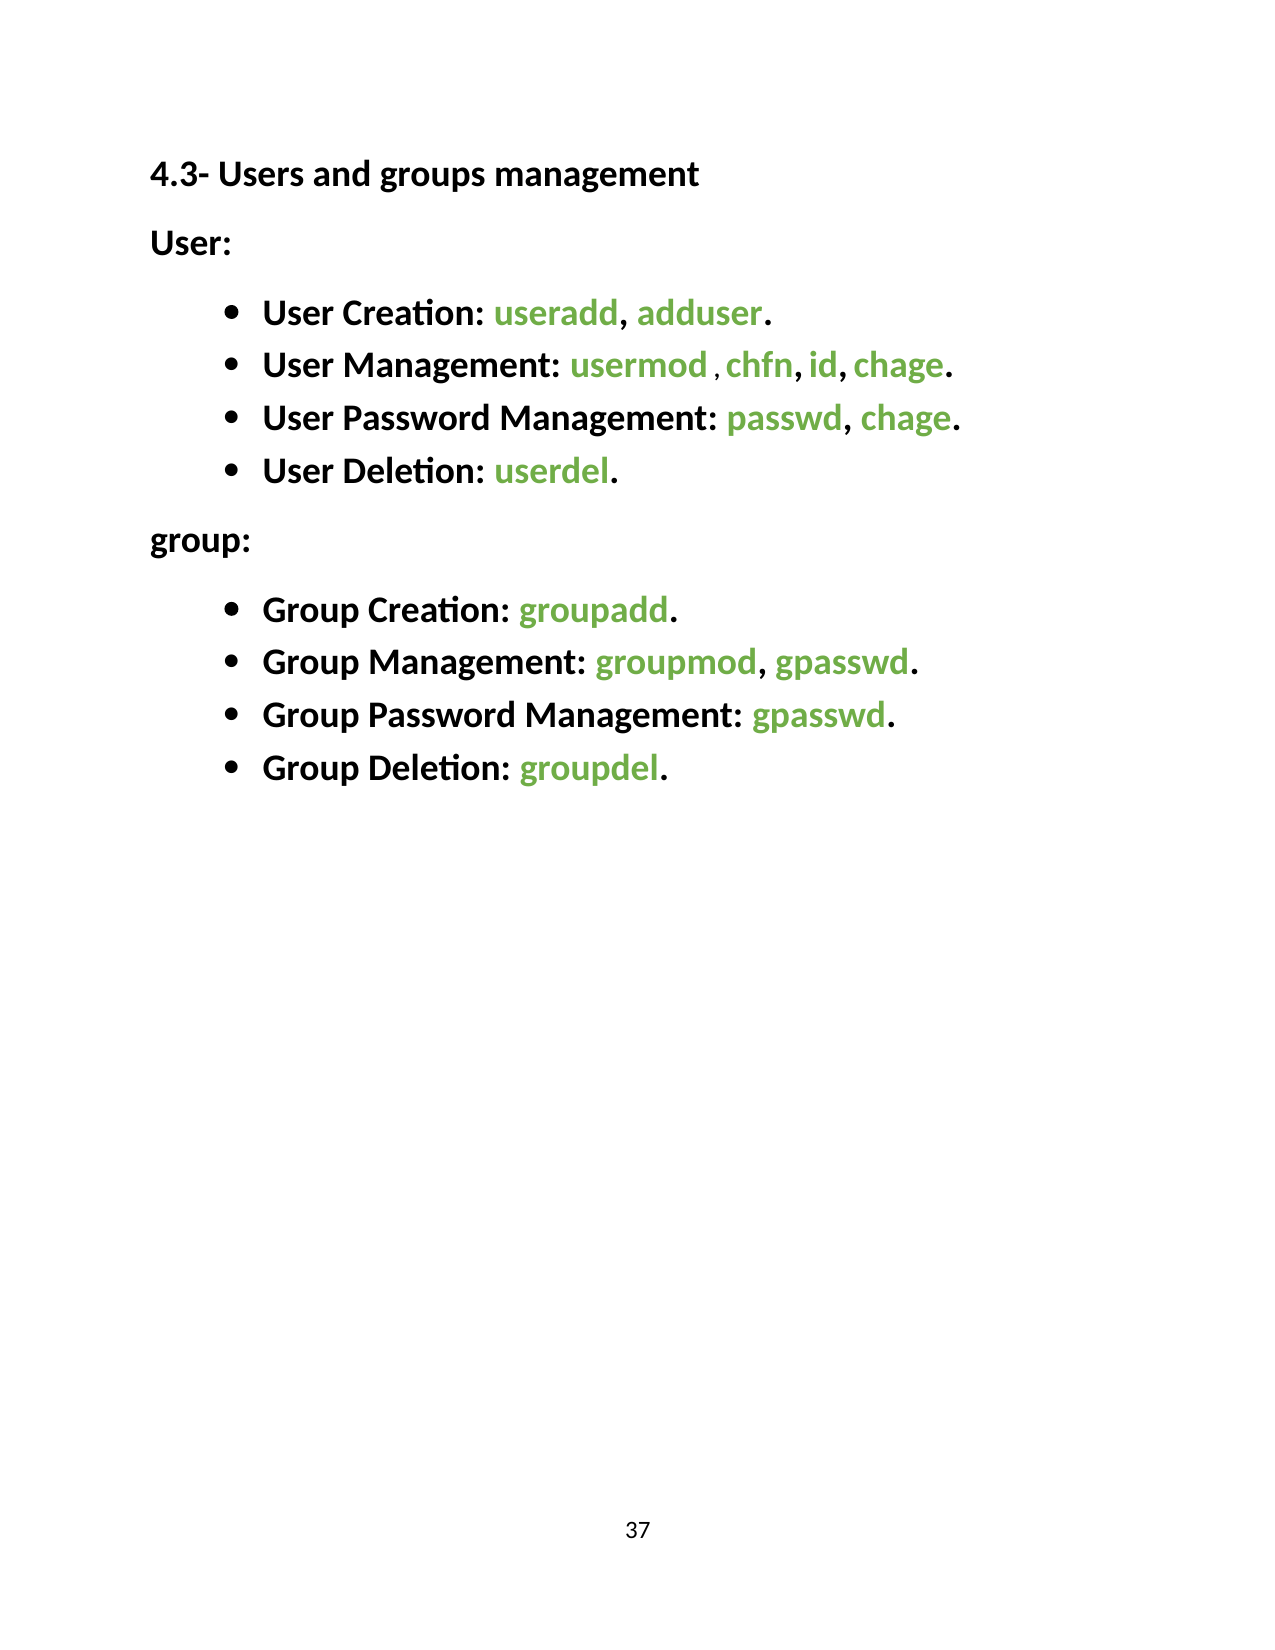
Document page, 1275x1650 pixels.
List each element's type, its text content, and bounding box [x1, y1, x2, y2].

list Group Creation: groupadd. [225, 586, 1125, 631]
list Group Deletion: groupdel. [225, 744, 1125, 789]
list User Deletion: userdel. [225, 447, 1125, 493]
list Group Password Management: gpasswd. [225, 691, 1125, 737]
list User Password Management: passwd, chage. [225, 394, 1125, 440]
list User Management: usermod , chfn, id, chage. [225, 341, 1125, 387]
text 4.3- Users and groups management [150, 150, 1125, 196]
text User: [150, 219, 1125, 265]
text group: [150, 516, 1125, 562]
list User Creation: useradd, adduser. [225, 289, 1125, 334]
list Group Management: groupmod, gpasswd. [225, 638, 1125, 684]
